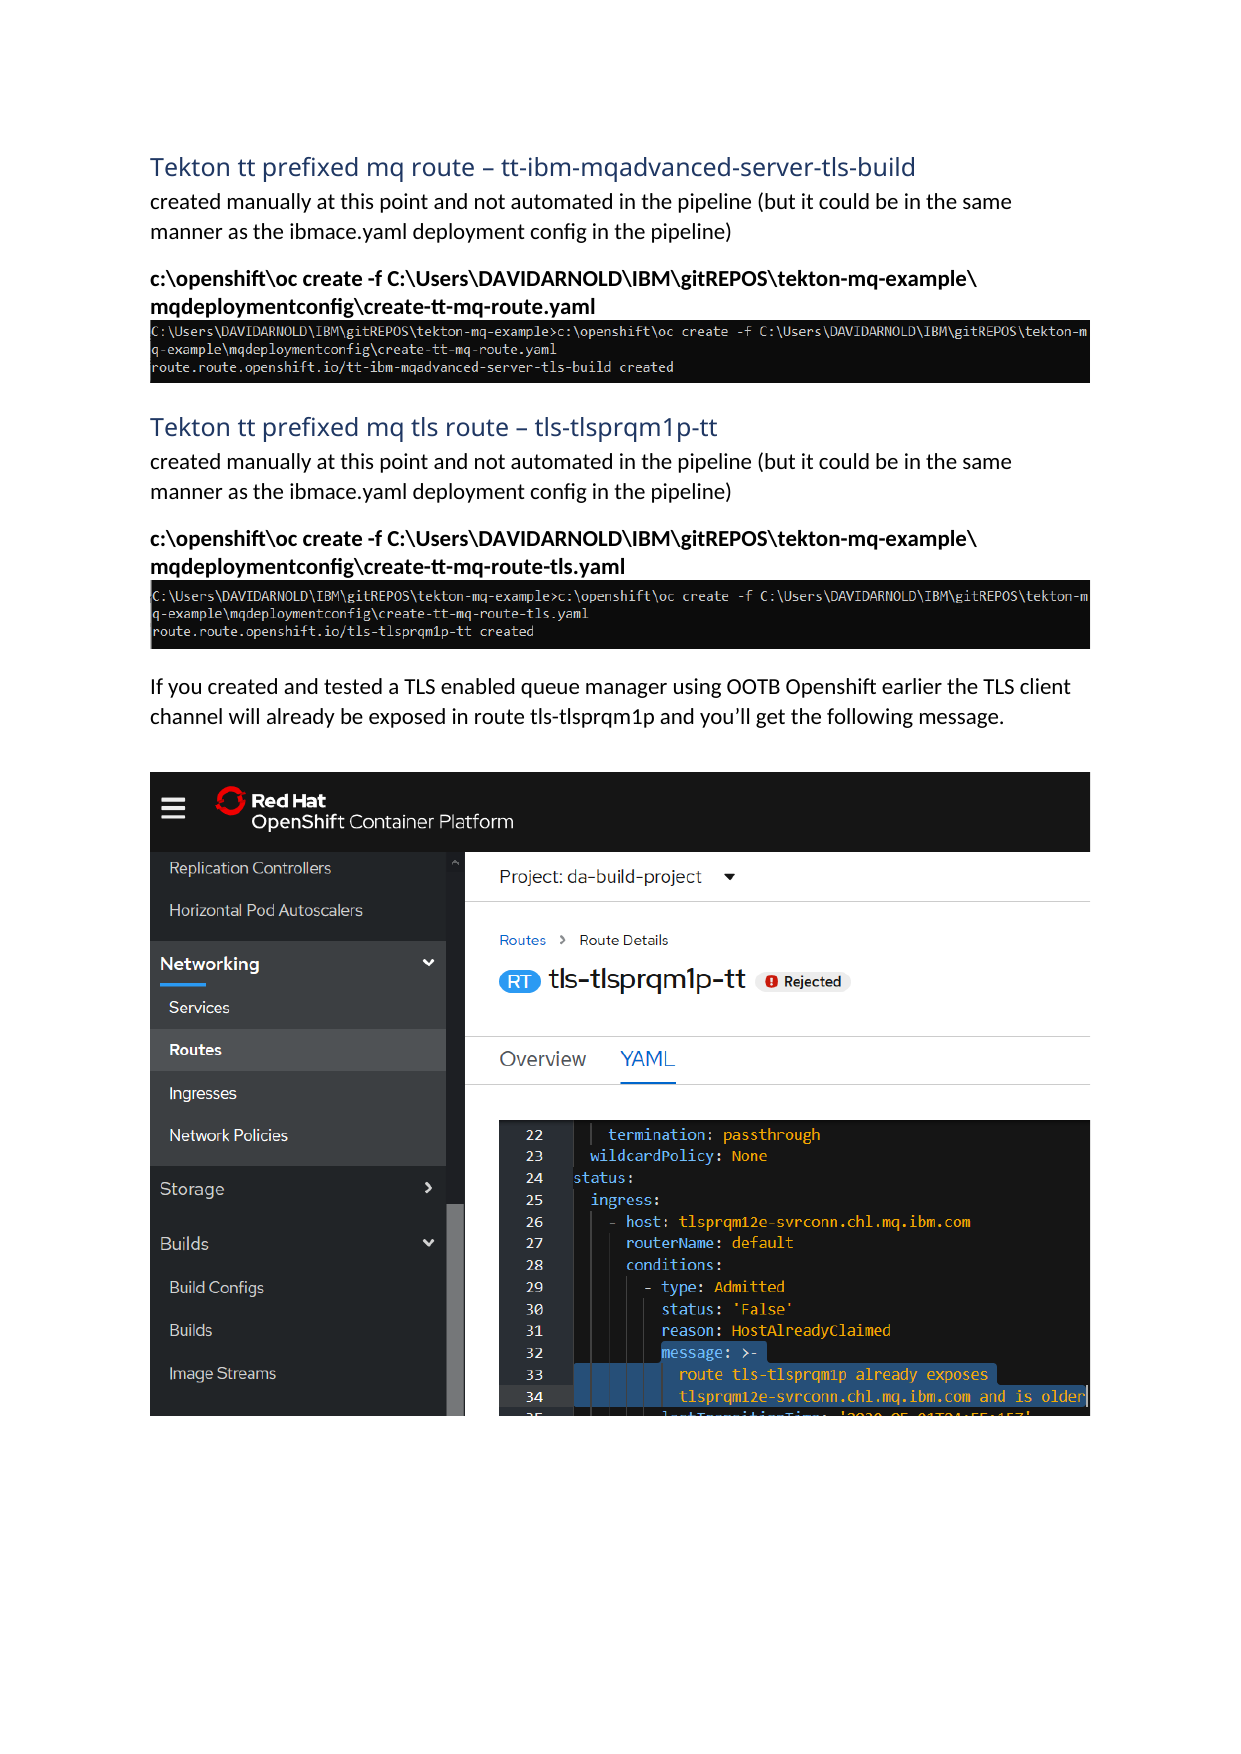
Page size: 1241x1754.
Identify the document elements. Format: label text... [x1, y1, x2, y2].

text If you created and tested a TLS enabled queue manager using OOTB Openshift earlier the TLS client channel will already be exposed in route tls-tlsprqm1p and you’ll get the following message. [150, 672, 1090, 730]
picture [150, 772, 1091, 1416]
picture [150, 580, 1091, 649]
text c:\openshift\oc create -f C:\Users\DAVIDARNOLD\IBM\gitREPOS\tekton-mq-example\mqdeploymentconfig\create-tt-mq-route-tls.yaml [150, 524, 1090, 580]
picture [150, 320, 1091, 383]
subtitle Tekton tt prefixed mq route – tt-ibm-mqadvanced-server-tls-build [150, 150, 1090, 184]
text created manually at this point and not automated in the pipeline (but it could be in the same manner as the ibmace.yaml deployment config in the pipeline) [150, 187, 1090, 245]
subtitle Tekton tt prefixed mq tls route – tls-tlsprqm1p-tt [150, 410, 1090, 444]
text created manually at this point and not automated in the pipeline (but it could be in the same manner as the ibmace.yaml deployment config in the pipeline) [150, 447, 1090, 505]
text c:\openshift\oc create -f C:\Users\DAVIDARNOLD\IBM\gitREPOS\tekton-mq-example\mqdeploymentconfig\create-tt-mq-route.yaml [150, 264, 1090, 320]
